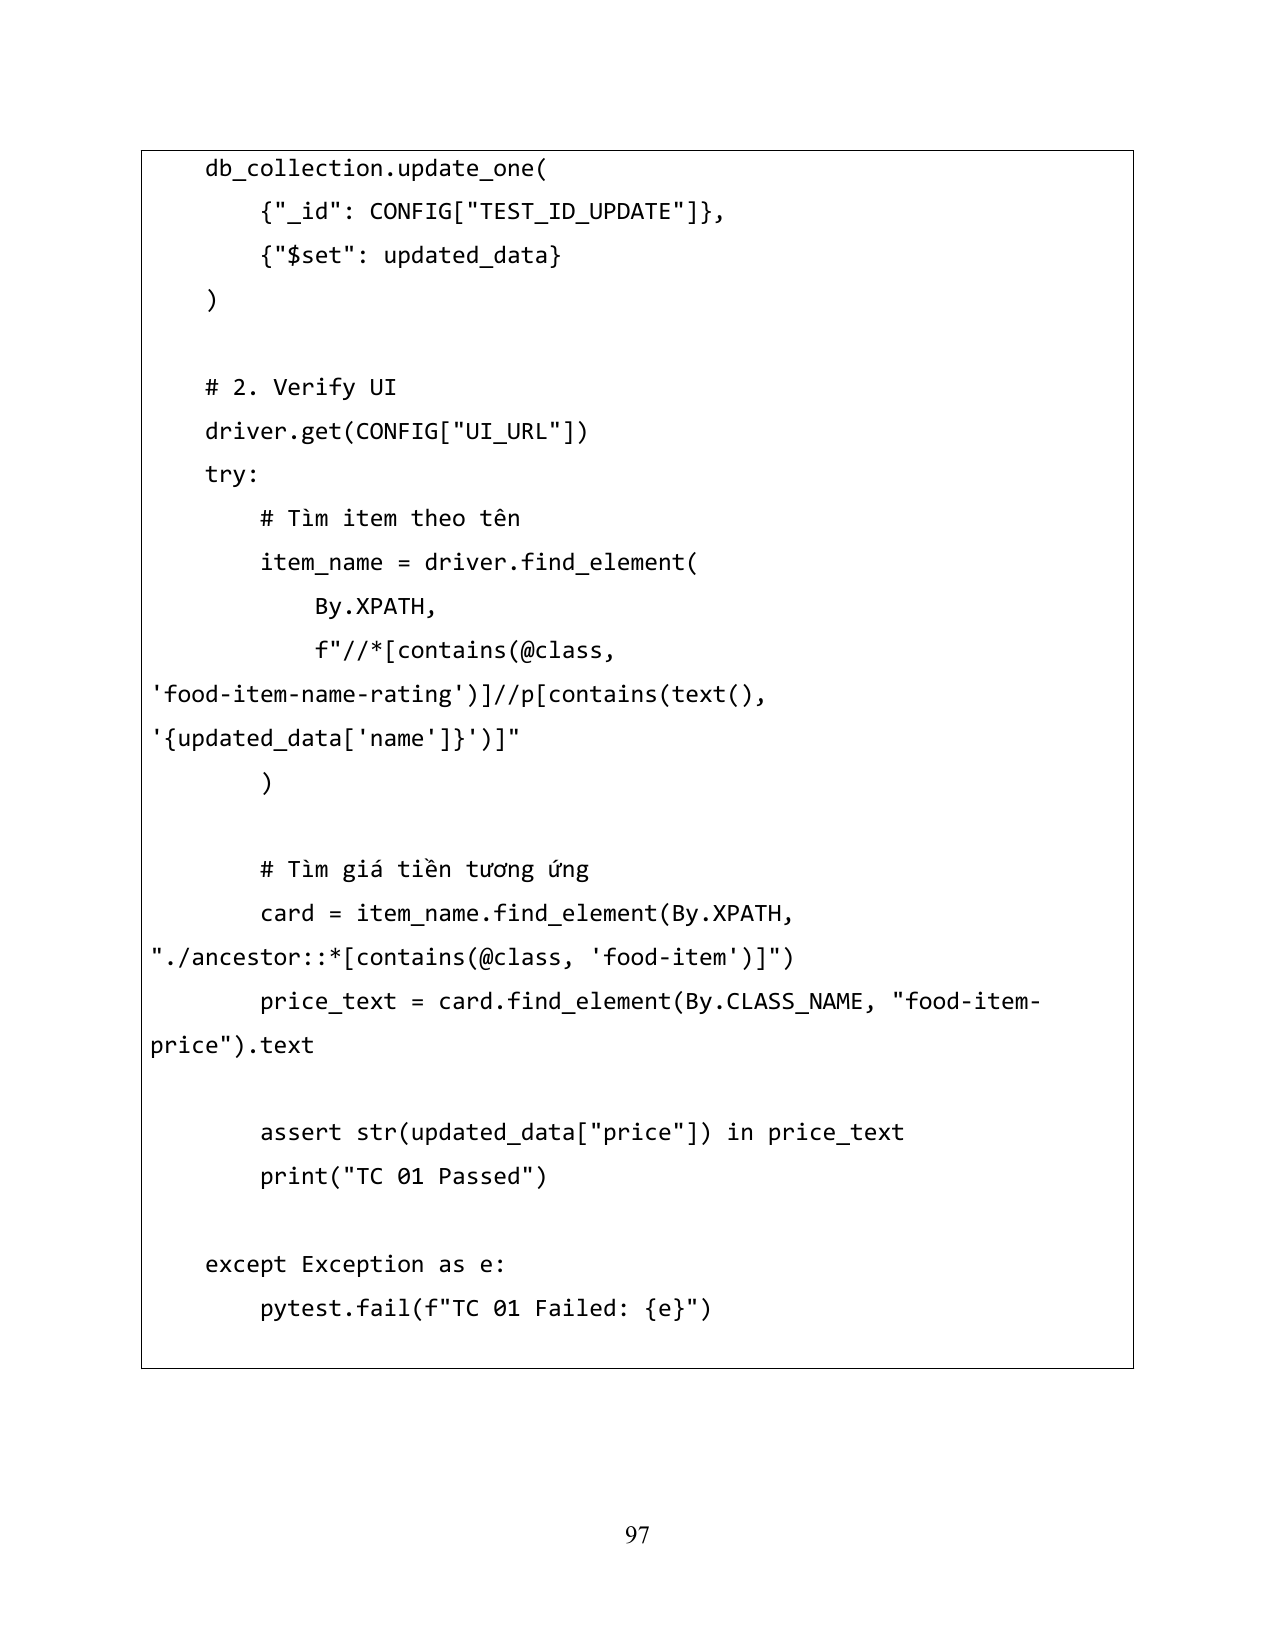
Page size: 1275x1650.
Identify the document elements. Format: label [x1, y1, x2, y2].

text [142, 151, 1133, 1323]
